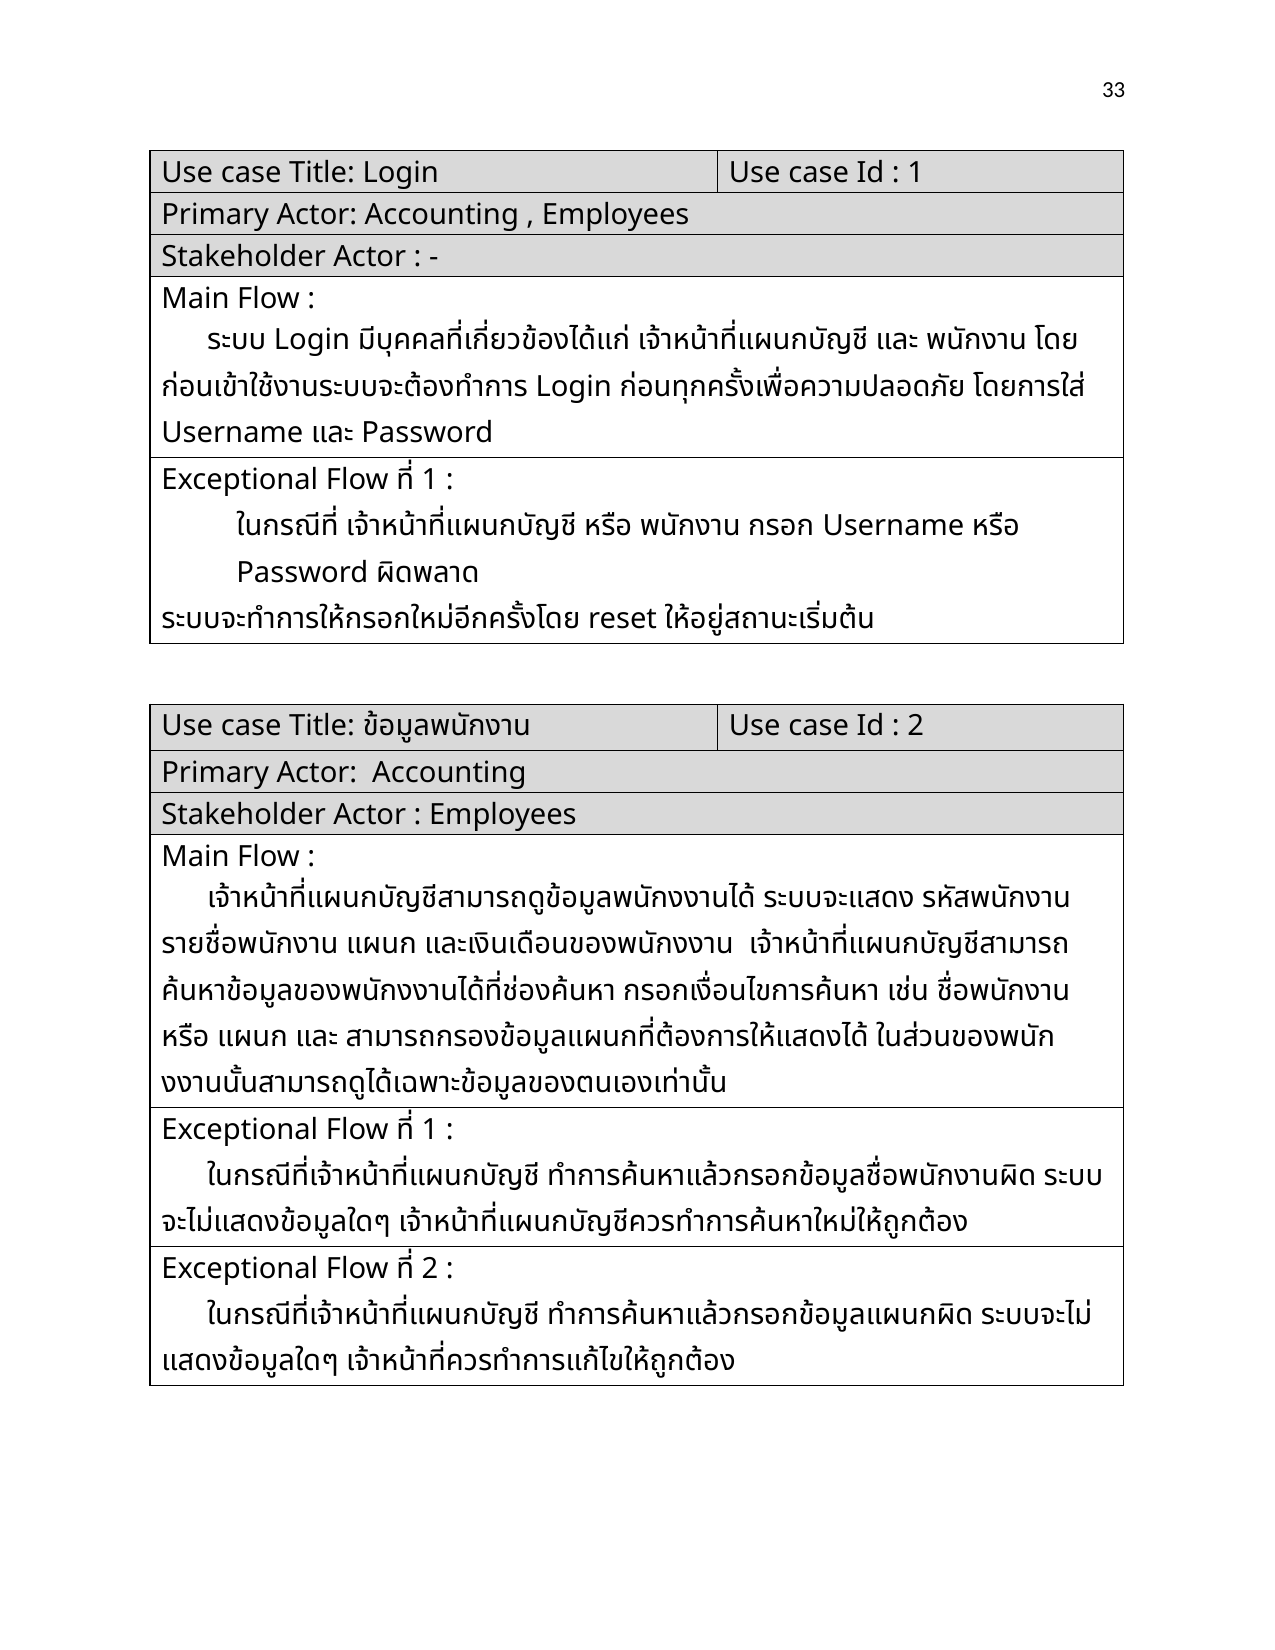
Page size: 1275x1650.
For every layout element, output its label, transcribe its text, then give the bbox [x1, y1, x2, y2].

table_cell Exceptional Flow ที่ 2 : ในกรณีที่เจ้าหน้าที่แผนกบัญชี ทำการค้นหาแล้วกรอกข้อมูลแผนกผิด ระบบจะไม่แสดงข้อมูลใดๆ เจ้าหน้าที่ควรทำการแก้ไขให้ถูกต้อง [151, 1247, 1123, 1385]
table_cell Exceptional Flow ที่ 1 : ในกรณีที่เจ้าหน้าที่แผนกบัญชี ทำการค้นหาแล้วกรอกข้อมูลชื่อพนักงานผิด ระบบจะไม่แสดงข้อมูลใดๆ เจ้าหน้าที่แผนกบัญชีควรทำการค้นหาใหม่ให้ถูกต้อง [151, 1108, 1123, 1246]
table_header Use case Id : 1 [718, 151, 1123, 192]
table_cell Stakeholder Actor : - [151, 235, 1123, 276]
table_header Use case Title: ข้อมูลพนักงาน [151, 705, 717, 750]
table_cell Main Flow : เจ้าหน้าที่แผนกบัญชีสามารถดูข้อมูลพนักงงานได้ ระบบจะแสดง รหัสพนักงาน รายชื่อพนักงาน แผนก และเงินเดือนของพนักงงาน เจ้าหน้าที่แผนกบัญชีสามารถค้นหาข้อมูลของพนักงงานได้ที่ช่องค้นหา กรอกเงื่อนไขการค้นหา เช่น ชื่อพนักงาน หรือ แผนก และ สามารถกรองข้อมูลแผนกที่ต้องการให้แสดงได้ ในส่วนของพนักงงานนั้นสามารถดูได้เฉพาะข้อมูลของตนเองเท่านั้น [151, 835, 1123, 1107]
table_header Use case Id : 2 [718, 705, 1123, 750]
table_cell Stakeholder Actor : Employees [151, 793, 1123, 834]
table_header Use case Title: Login [151, 151, 717, 192]
table_cell Exceptional Flow ที่ 1 : ในกรณีที่ เจ้าหน้าที่แผนกบัญชี หรือ พนักงาน กรอก Username หรือ Password ผิดพลาด ระบบจะทำการให้กรอกใหม่อีกครั้งโดย reset ให้อยู่สถานะเริ่มต้น [151, 458, 1123, 643]
table_cell Primary Actor: Accounting , Employees [151, 193, 1123, 234]
table_cell Primary Actor: Accounting [151, 751, 1123, 792]
table_cell Main Flow : ระบบ Login มีบุคคลที่เกี่ยวข้องได้แก่ เจ้าหน้าที่แผนกบัญชี และ พนักงาน โดยก่อนเข้าใช้งานระบบจะต้องทำการ Login ก่อนทุกครั้งเพื่อความปลอดภัย โดยการใส่ Username และ Password [151, 277, 1123, 457]
